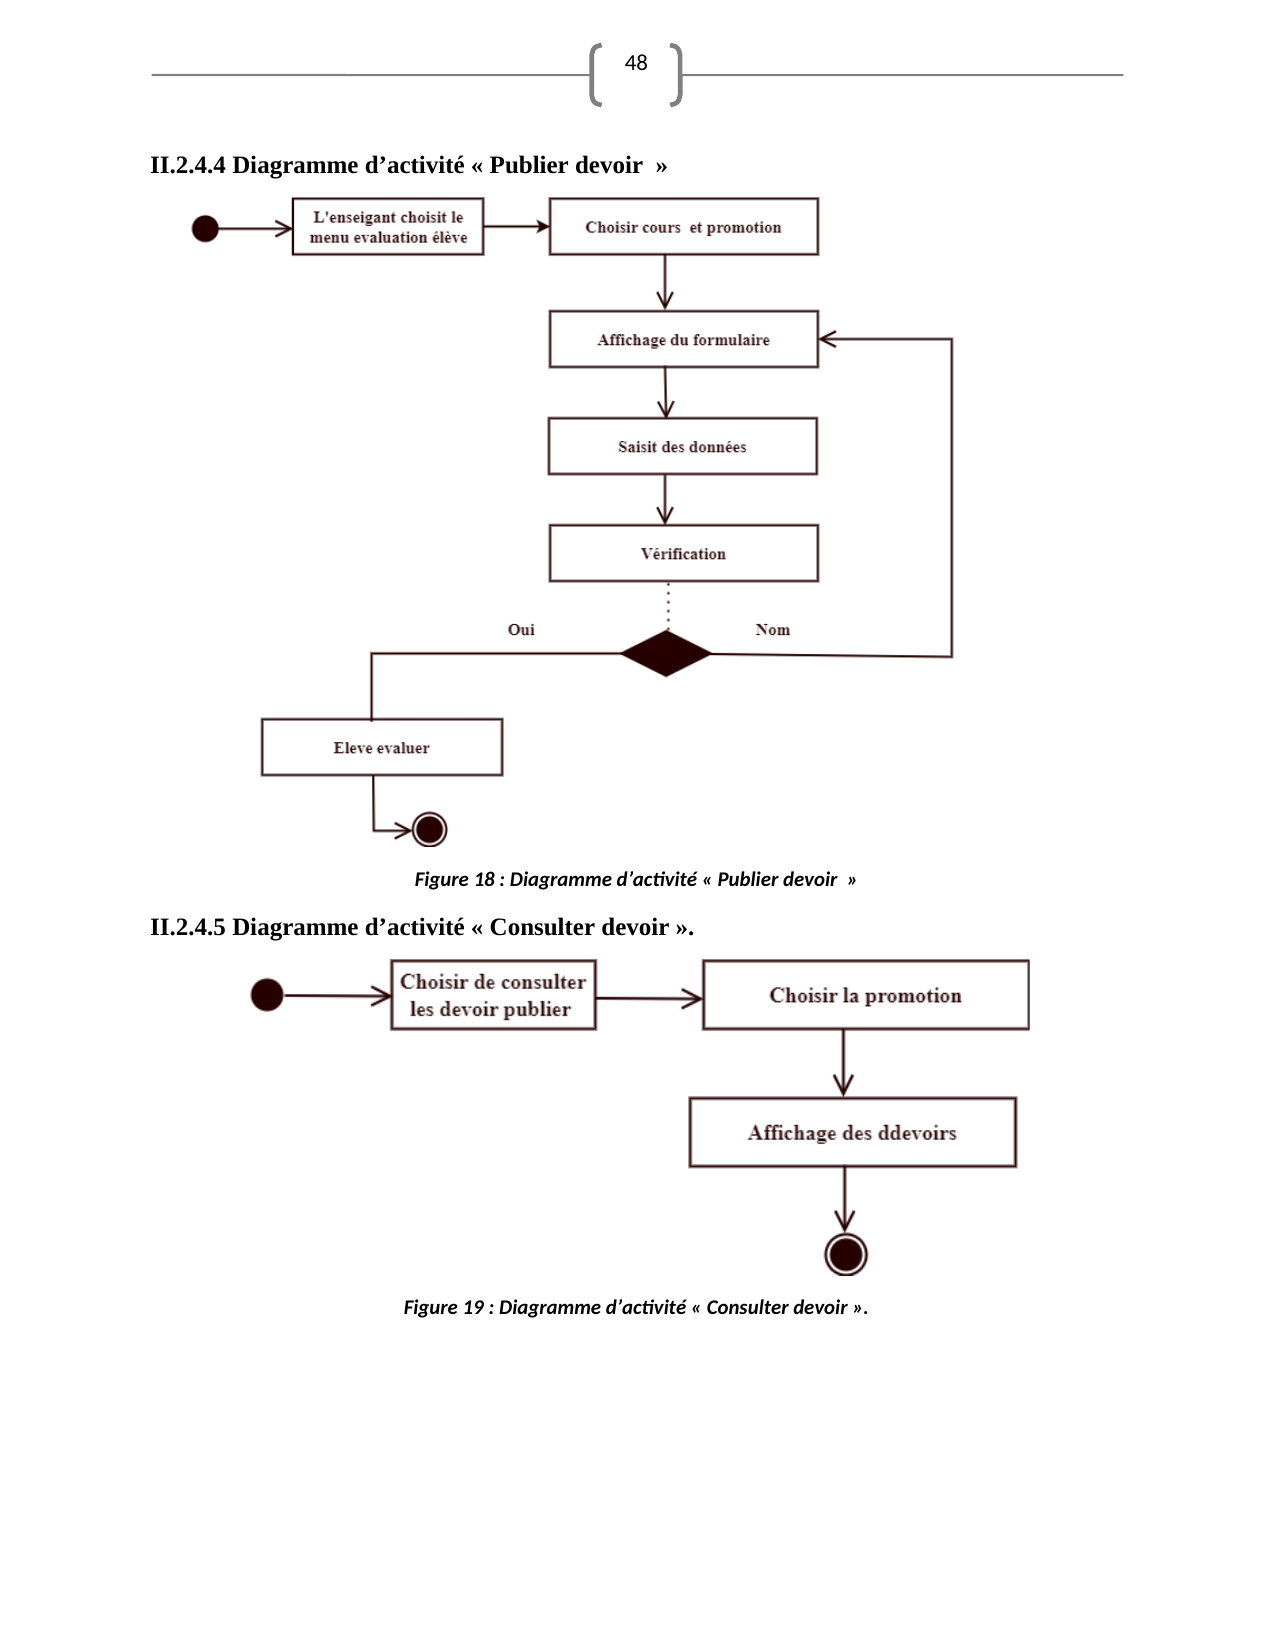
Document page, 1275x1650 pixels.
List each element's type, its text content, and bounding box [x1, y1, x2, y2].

picture [187, 197, 968, 847]
subtitle II.2.4.4 Diagramme d’activité « Publier devoir » [150, 150, 1125, 179]
picture [245, 959, 1030, 1276]
text Figure 18 : Diagramme d’activité « Publier devoir » [150, 866, 1125, 891]
subtitle II.2.4.5 Diagramme d’activité « Consulter devoir ». [150, 912, 1125, 941]
text Figure 19 : Diagramme d’activité « Consulter devoir ». [150, 1294, 1125, 1319]
